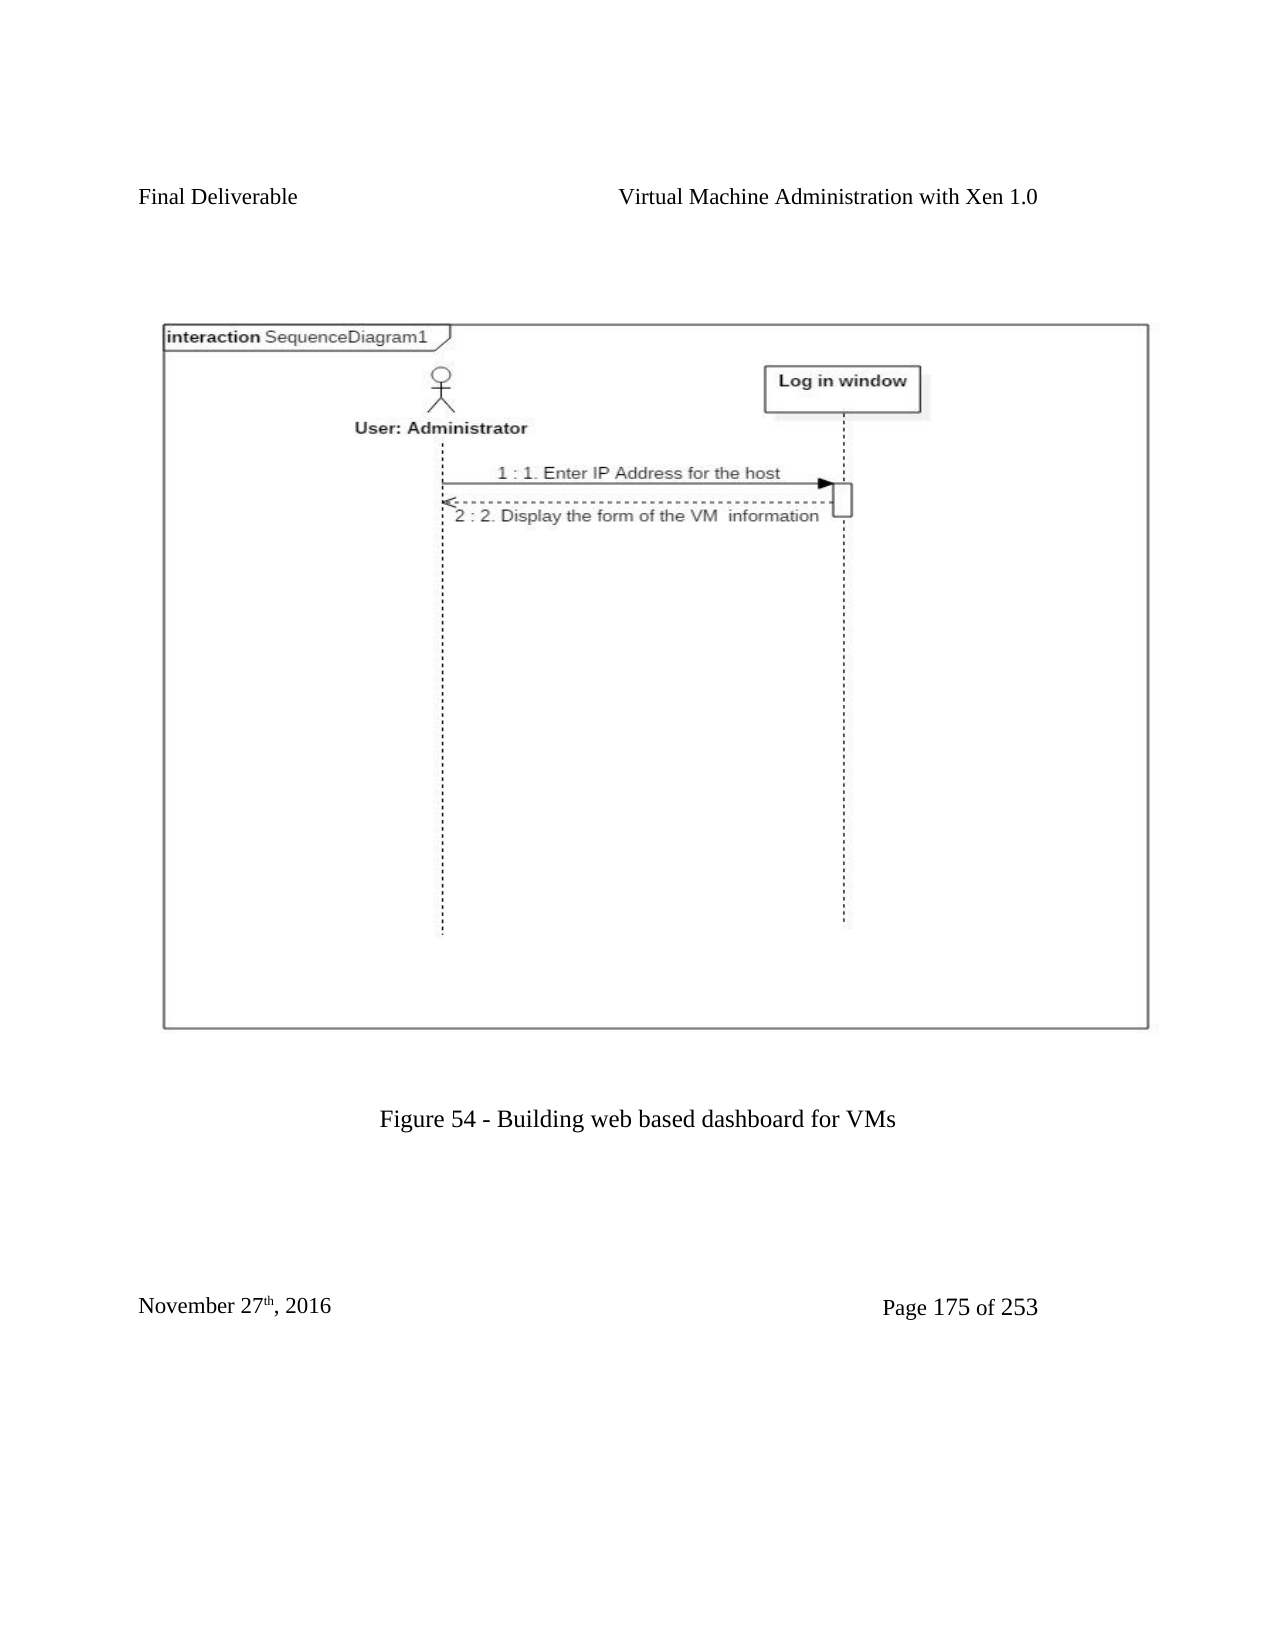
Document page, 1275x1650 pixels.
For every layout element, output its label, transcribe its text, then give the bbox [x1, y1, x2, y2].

picture [150, 313, 1205, 1076]
text Figure 54 - Building web based dashboard for VMs [150, 1104, 1125, 1133]
